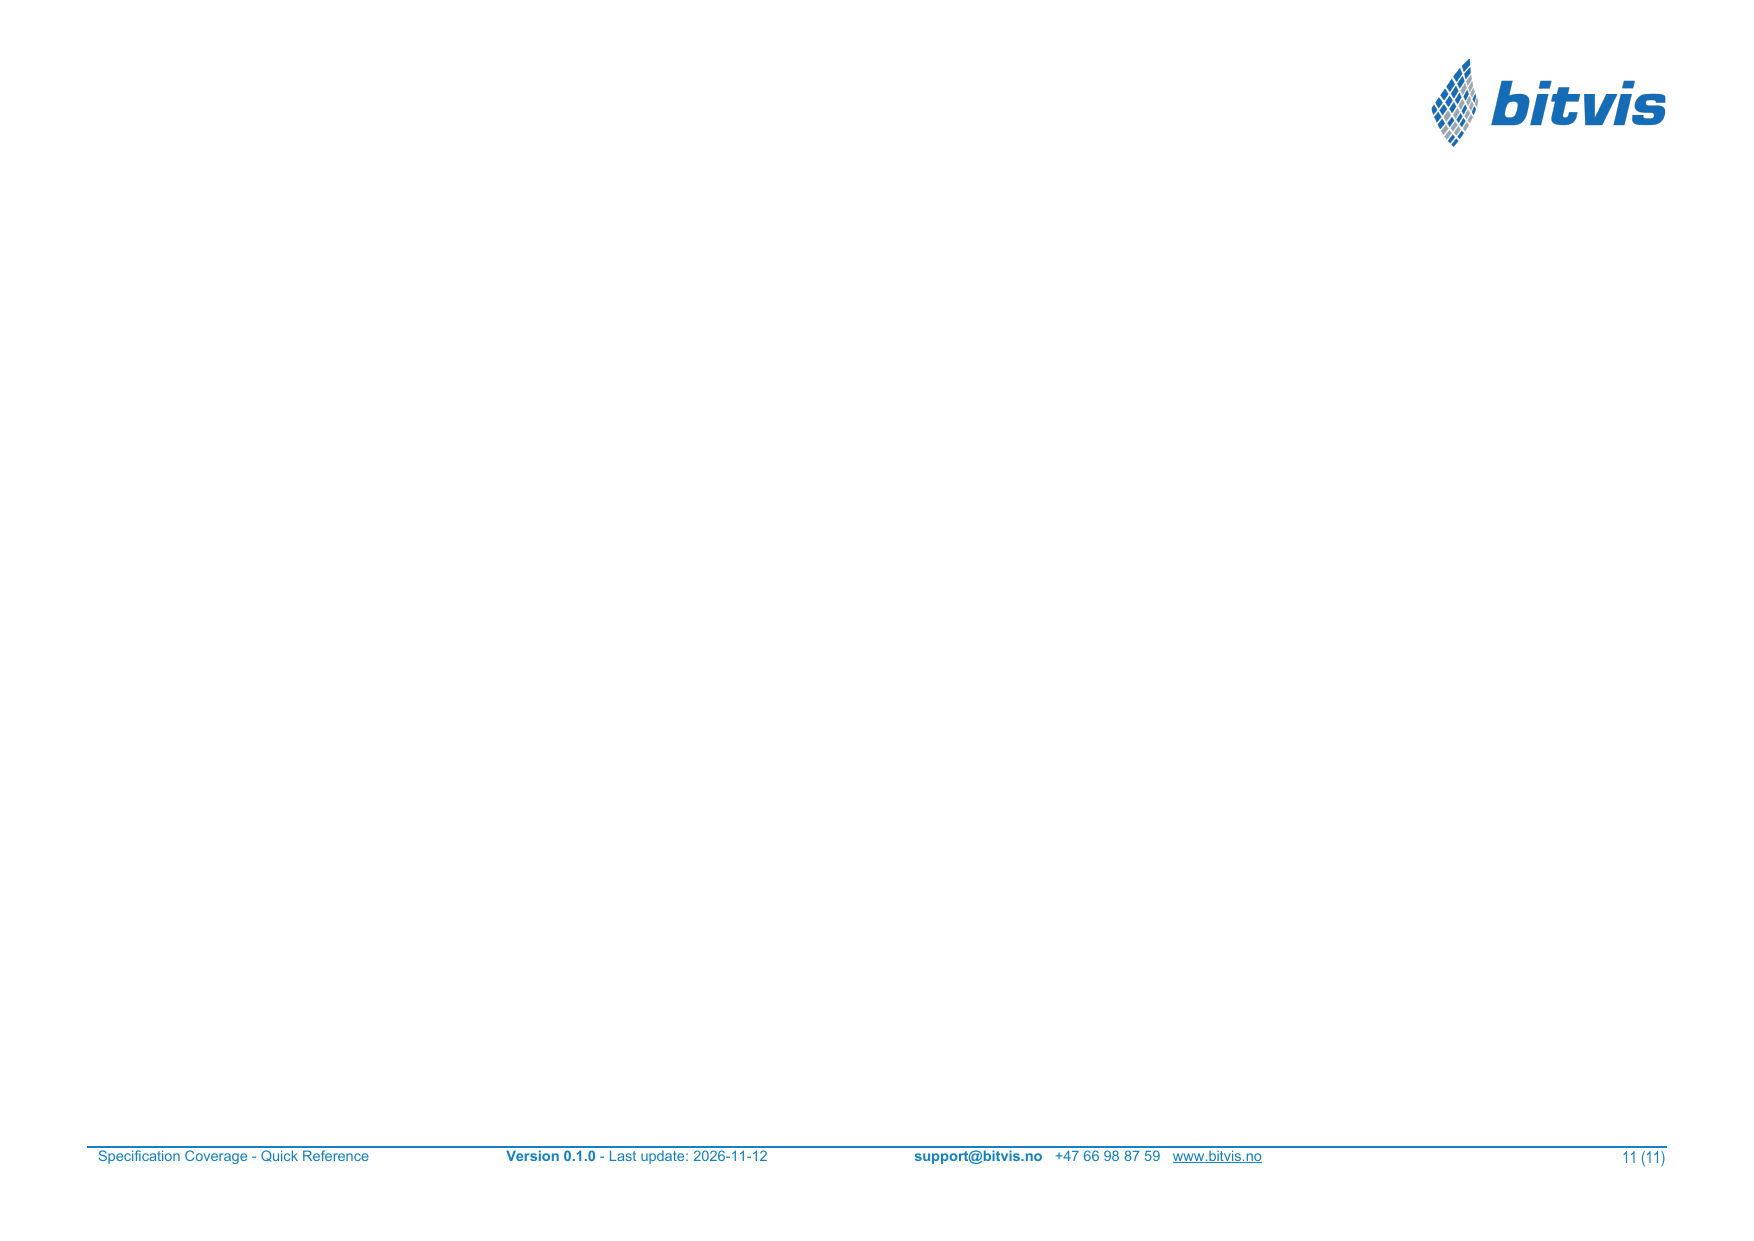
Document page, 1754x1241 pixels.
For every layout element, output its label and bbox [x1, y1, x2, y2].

picture [1431, 59, 1666, 147]
